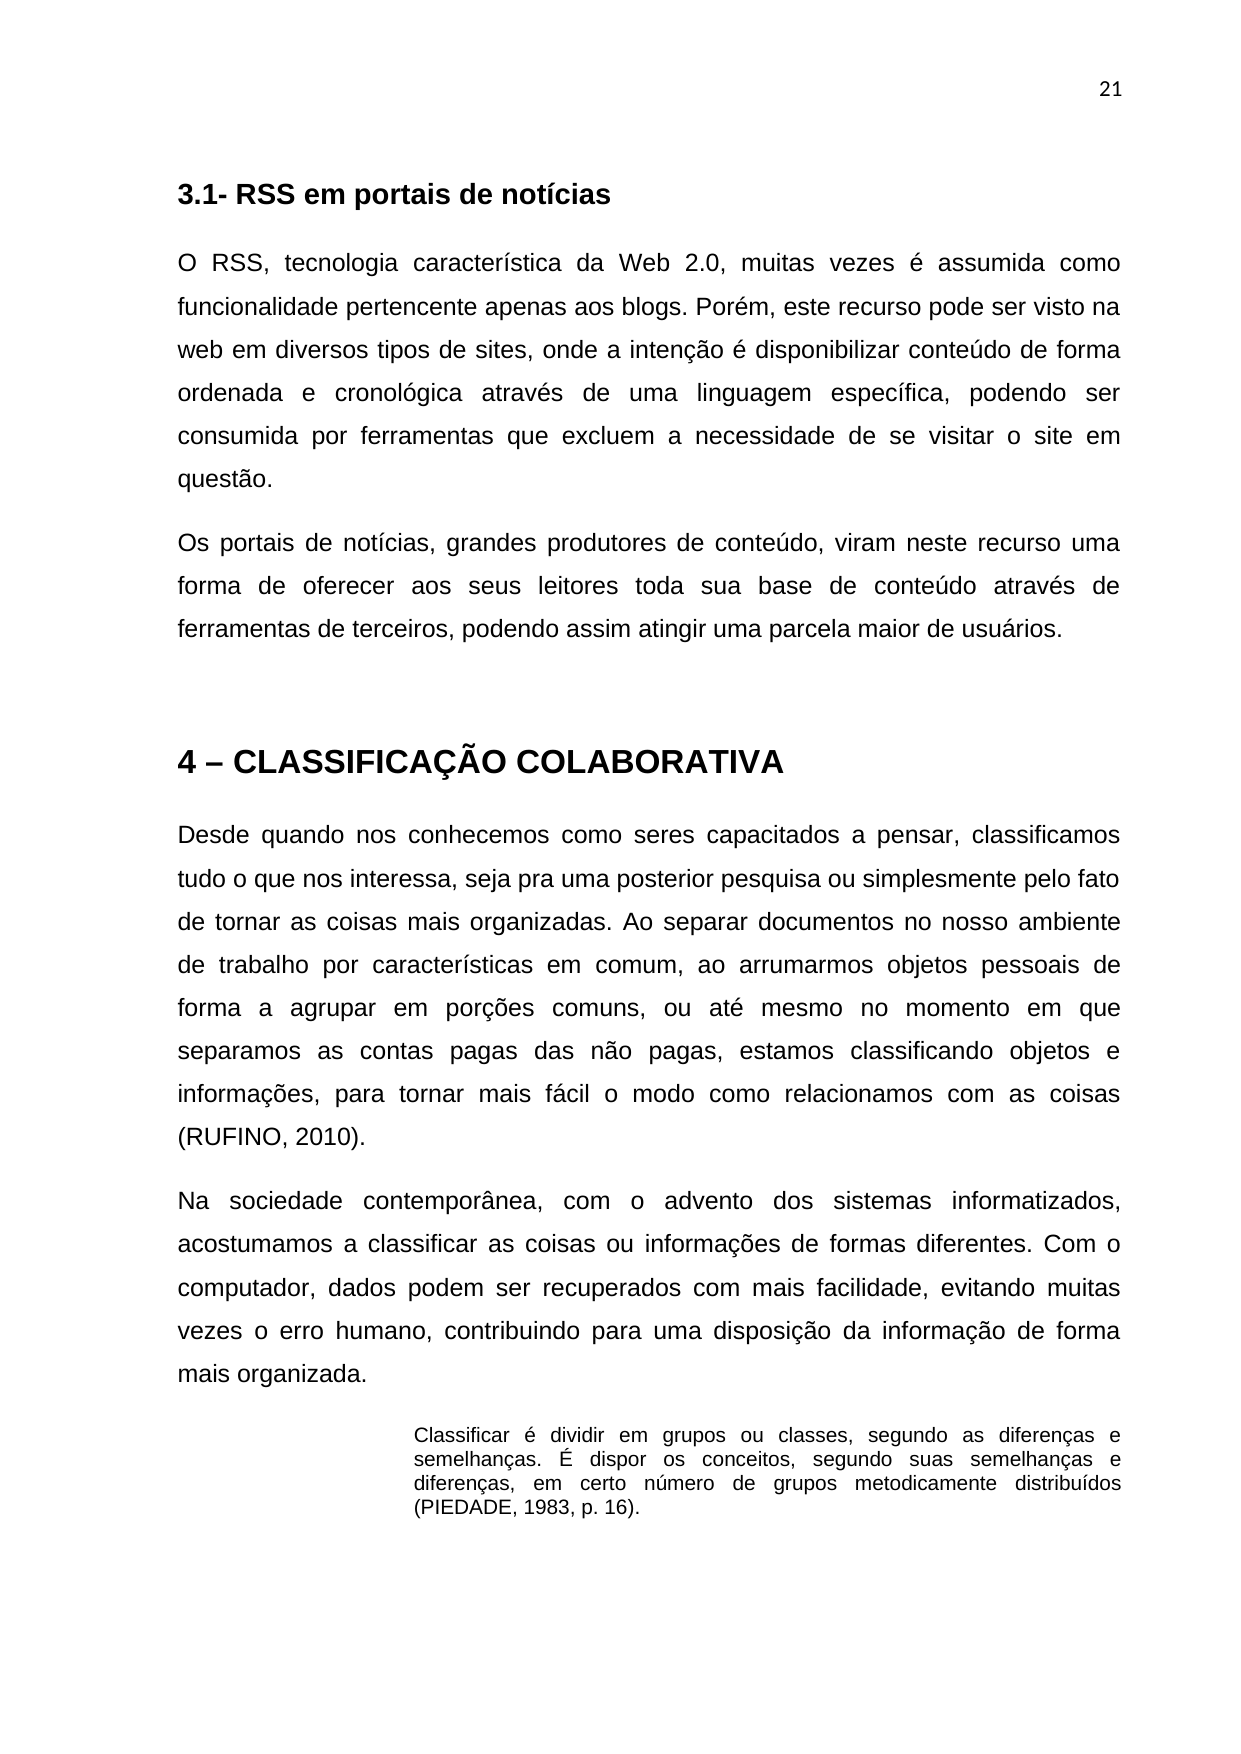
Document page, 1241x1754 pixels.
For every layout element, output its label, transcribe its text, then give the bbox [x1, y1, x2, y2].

text O RSS, tecnologia característica da Web 2.0, muitas vezes é assumida como funcionalidade pertencente apenas aos blogs. Porém, este recurso pode ser visto na web em diversos tipos de sites, onde a intenção é disponibilizar conteúdo de forma ordenada e cronológica através de uma linguagem específica, podendo ser consumida por ferramentas que excluem a necessidade de se visitar o site em questão. [177, 248, 1122, 493]
text Na sociedade contemporânea, com o advento dos sistemas informatizados, acostumamos a classificar as coisas ou informações de formas diferentes. Com o computador, dados podem ser recuperados com mais facilidade, evitando muitas vezes o erro humano, contribuindo para uma disposição da informação de forma mais organizada. [177, 1186, 1122, 1388]
text 4 – CLASSIFICAÇÃO COLABORATIVA [177, 742, 1122, 781]
text 3.1- RSS em portais de notícias [177, 177, 1122, 211]
text Os portais de notícias, grandes produtores de conteúdo, viram neste recurso uma forma de oferecer aos seus leitores toda sua base de conteúdo através de ferramentas de terceiros, podendo assim atingir uma parcela maior de usuários. [177, 528, 1122, 643]
text Classificar é dividir em grupos ou classes, segundo as diferenças e semelhanças. É dispor os conceitos, segundo suas semelhanças e diferenças, em certo número de grupos metodicamente distribuídos (PIEDADE, 1983, p. 16). [413, 1423, 1122, 1519]
text Desde quando nos conhecemos como seres capacitados a pensar, classificamos tudo o que nos interessa, seja pra uma posterior pesquisa ou simplesmente pelo fato de tornar as coisas mais organizadas. Ao separar documentos no nosso ambiente de trabalho por características em comum, ao arrumarmos objetos pessoais de forma a agrupar em porções comuns, ou até mesmo no momento em que separamos as contas pagas das não pagas, estamos classificando objetos e informações, para tornar mais fácil o modo como relacionamos com as coisas (RUFINO, 2010). [177, 821, 1122, 1151]
